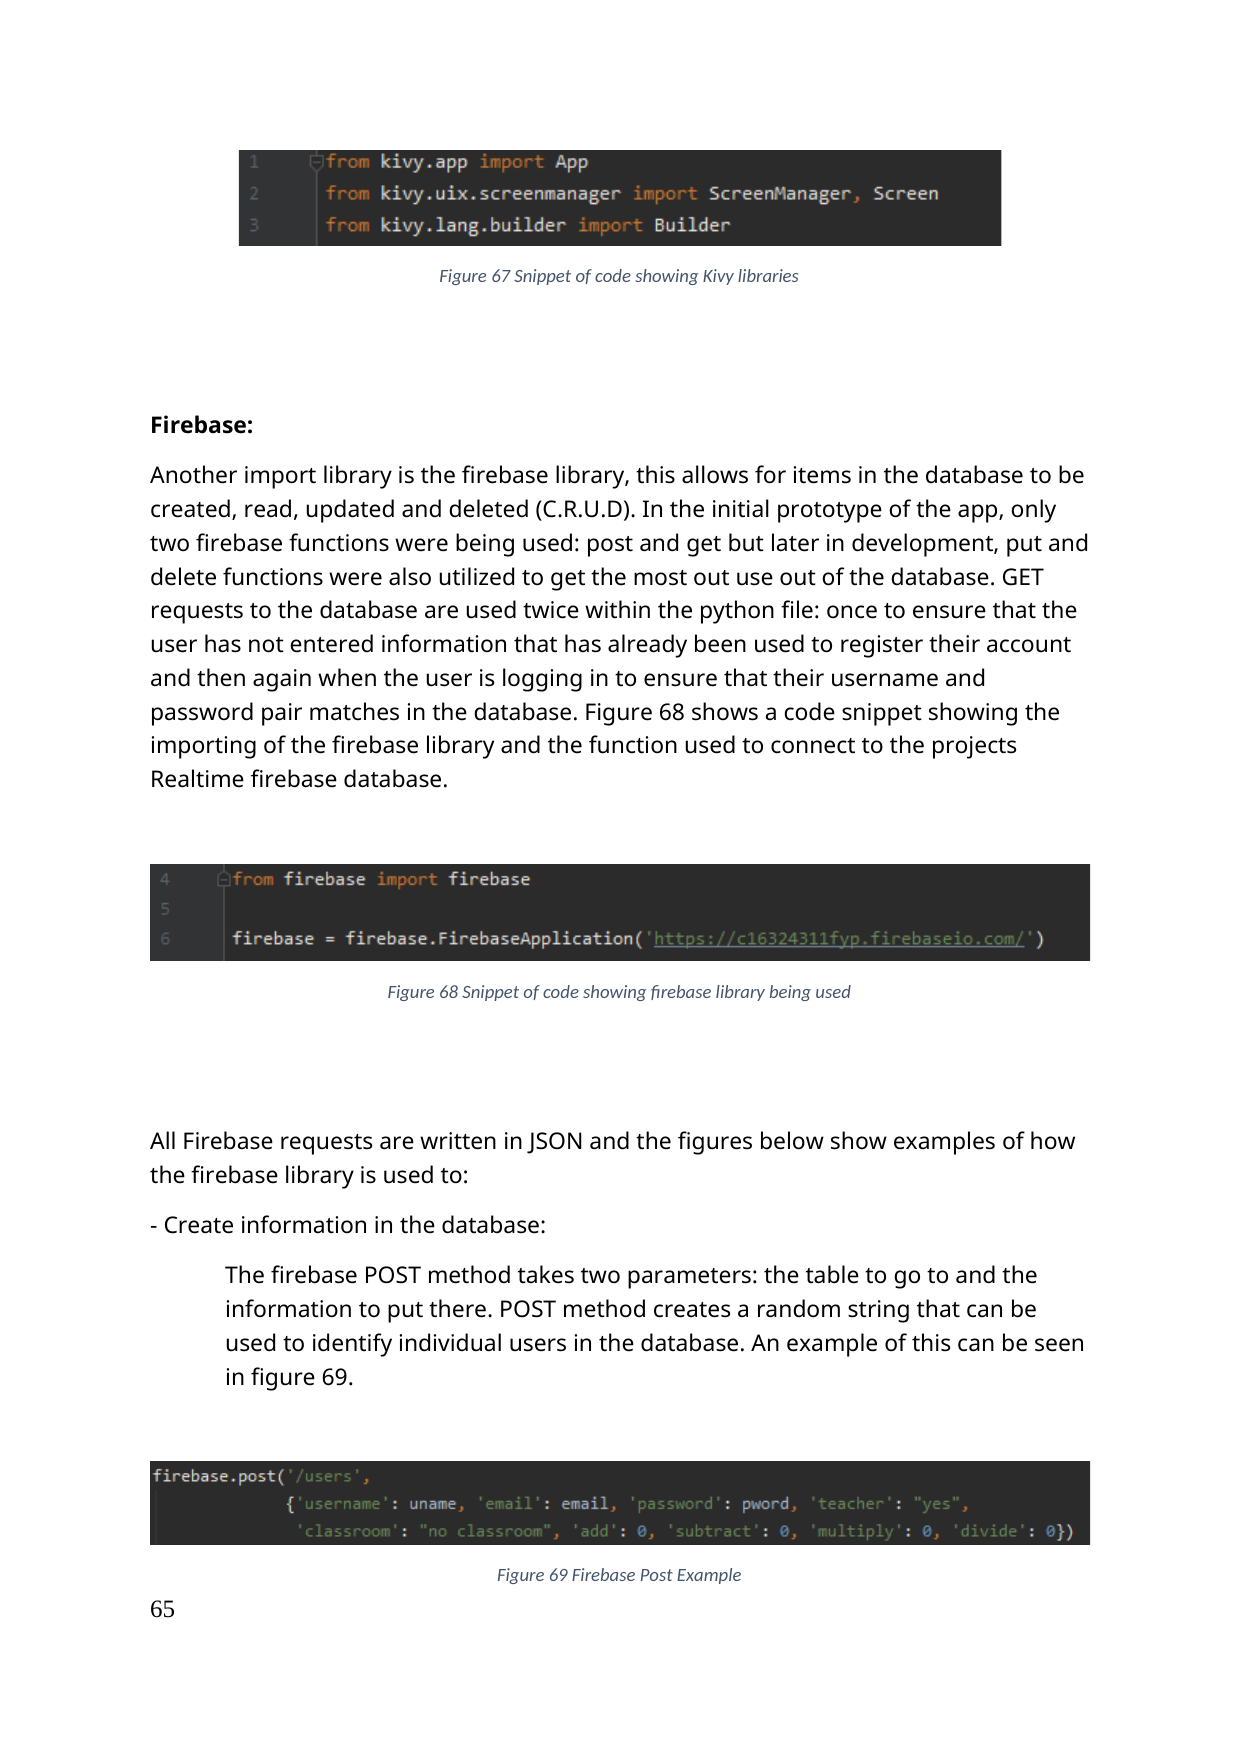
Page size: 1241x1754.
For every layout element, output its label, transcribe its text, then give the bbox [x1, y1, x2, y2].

text Another import library is the firebase library, this allows for items in the database to be created, read, updated and deleted (C.R.U.D). In the initial prototype of the app, only two firebase functions were being used: post and get but later in development, put and delete functions were also utilized to get the most out use out of the database. GET requests to the database are used twice within the python file: once to ensure that the user has not entered information that has already been used to register their account and then again when the user is logging in to ensure that their username and password pair matches in the database. Figure 68 shows a code snippet showing the importing of the firebase library and the function used to connect to the projects Realtime firebase database. [150, 459, 1090, 794]
text The firebase POST method takes two parameters: the table to go to and the information to put there. POST method creates a random string that can be used to identify individual users in the database. An example of this can be seen in figure 69. [225, 1259, 1090, 1392]
text Firebase: [150, 409, 1090, 440]
picture [150, 864, 1091, 961]
text All Firebase requests are written in JSON and the figures below show examples of how the firebase library is used to: [150, 1125, 1090, 1190]
picture [150, 1461, 1091, 1545]
picture [238, 150, 1002, 246]
text - Create information in the database: [150, 1209, 1090, 1240]
